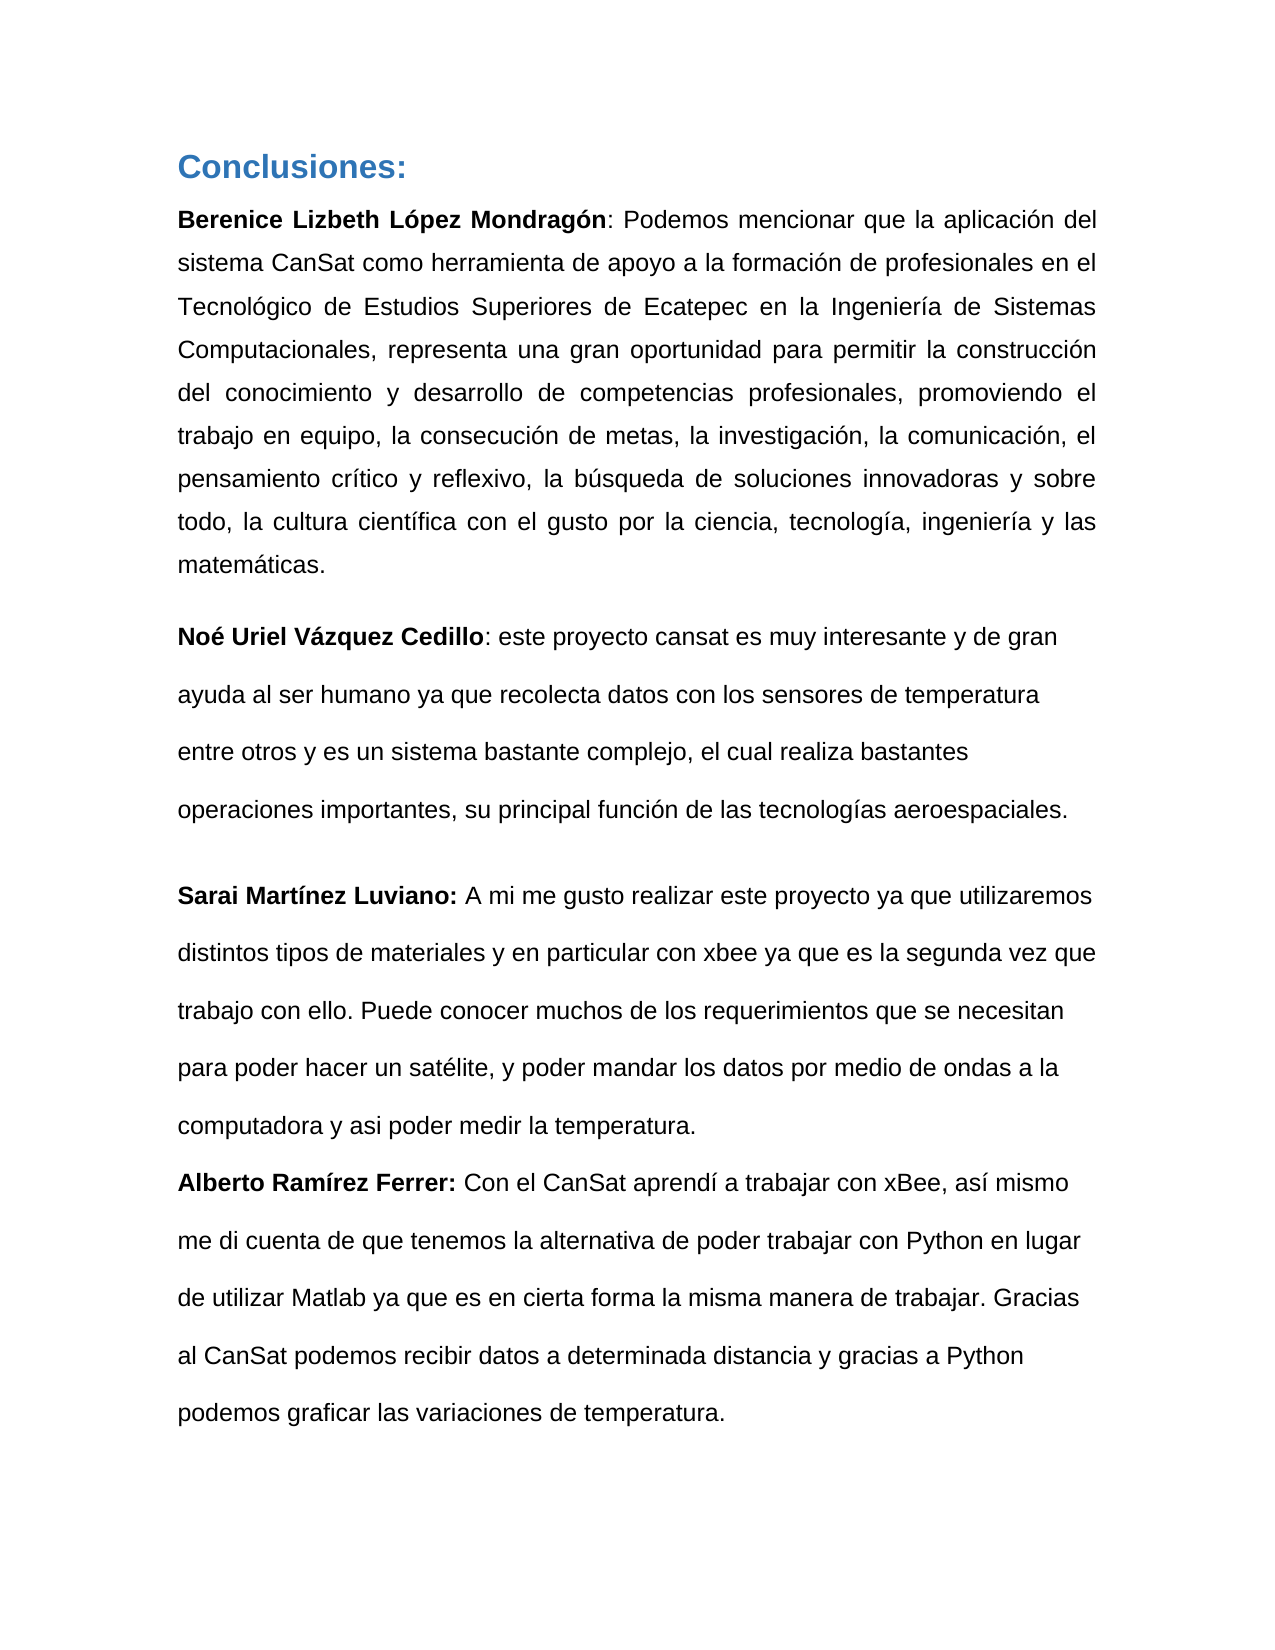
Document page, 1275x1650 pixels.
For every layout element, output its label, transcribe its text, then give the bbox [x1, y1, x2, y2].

text Berenice Lizbeth López Mondragón: Podemos mencionar que la aplicación del sistema CanSat como herramienta de apoyo a la formación de profesionales en el Tecnológico de Estudios Superiores de Ecatepec en la Ingeniería de Sistemas Computacionales, representa una gran oportunidad para permitir la construcción del conocimiento y desarrollo de competencias profesionales, promoviendo el trabajo en equipo, la consecución de metas, la investigación, la comunicación, el pensamiento crítico y reflexivo, la búsqueda de soluciones innovadoras y sobre todo, la cultura científica con el gusto por la ciencia, tecnología, ingeniería y las matemáticas. [177, 205, 1098, 579]
subtitle Conclusiones: [177, 148, 1098, 186]
text Sarai Martínez Luviano: A mi me gusto realizar este proyecto ya que utilizaremos distintos tipos de materiales y en particular con xbee ya que es la segunda vez que trabajo con ello. Puede conocer muchos de los requerimientos que se necesitan para poder hacer un satélite, y poder mandar los datos por medio de ondas a la computadora y asi poder medir la temperatura. [177, 881, 1098, 1139]
text Alberto Ramírez Ferrer: Con el CanSat aprendí a trabajar con xBee, así mismo me di cuenta de que tenemos la alternativa de poder trabajar con Python en lugar de utilizar Matlab ya que es en cierta forma la misma manera de trabajar. Gracias al CanSat podemos recibir datos a determinada distancia y gracias a Python podemos graficar las variaciones de temperatura. [177, 1168, 1098, 1427]
text Noé Uriel Vázquez Cedillo: este proyecto cansat es muy interesante y de gran ayuda al ser humano ya que recolecta datos con los sensores de temperatura entre otros y es un sistema bastante complejo, el cual realiza bastantes operaciones importantes, su principal función de las tecnologías aeroespaciales. [177, 622, 1098, 823]
